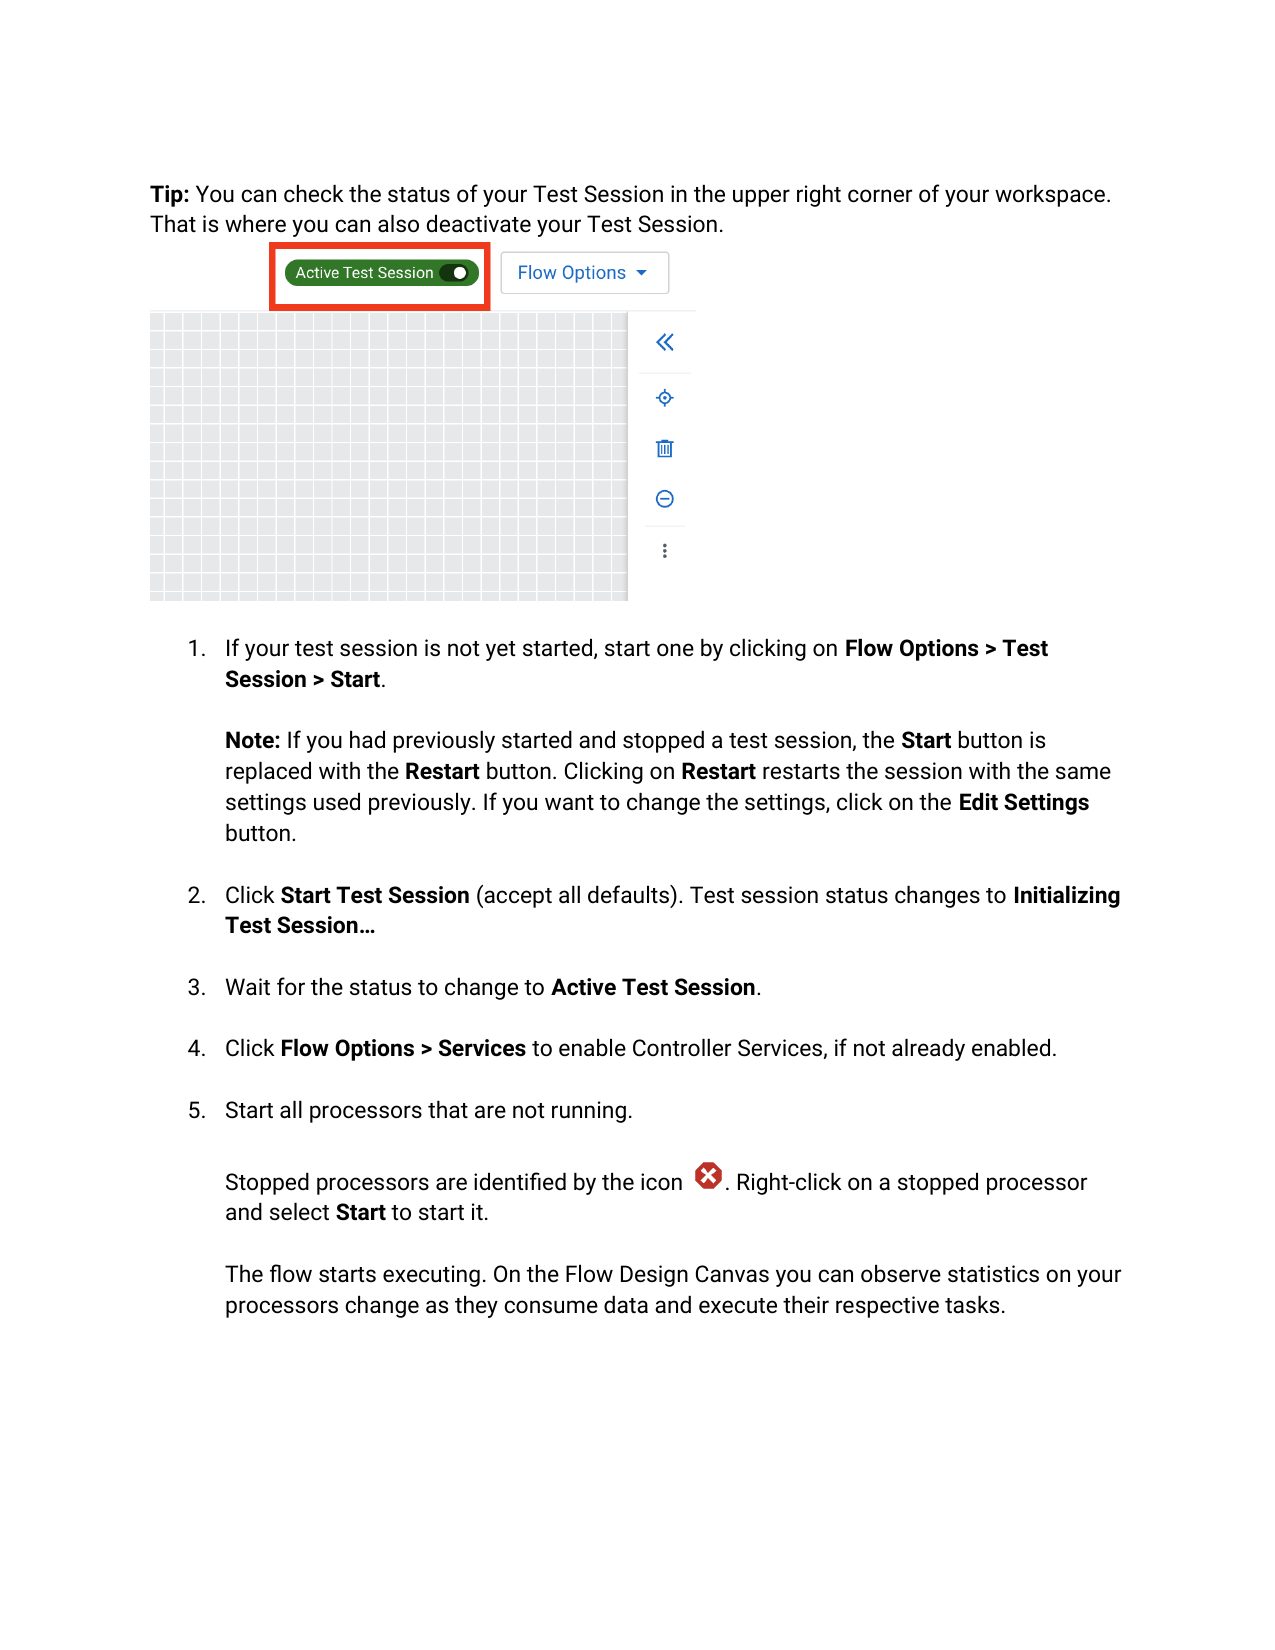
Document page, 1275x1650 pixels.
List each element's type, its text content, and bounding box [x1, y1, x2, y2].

picture [150, 242, 697, 601]
list Wait for the status to change to Active Test Session. [187, 974, 1125, 1001]
list If your test session is not yet started, start one by clicking on Flow Options > Test Session > Start. Note: If you had previously started and stopped a test session, the Start button is replaced with the Restart button. Clicking on Restart restarts the session with the same settings used previously. If you want to change the settings, click on the Edit Settings button. [187, 635, 1125, 847]
list Click Start Test Session (accept all defaults). Test session status changes to Initializing Test Session… [187, 882, 1125, 939]
picture [689, 1158, 725, 1190]
list Click Flow Options > Services to enable Controller Services, if not already enabled. [187, 1035, 1125, 1062]
list Start all processors that are not running. Stopped processors are identified by the icon . Right-click on a stopped processor and select Start to start it. The flow starts executing. On the Flow Design Canvas you can observe statistics on your processors change as they consume data and execute their respective tasks. [187, 1097, 1125, 1319]
text Tip: You can check the status of your Test Session in the upper right corner of your workspace. That is where you can also deactivate your Test Session. [150, 181, 1125, 238]
